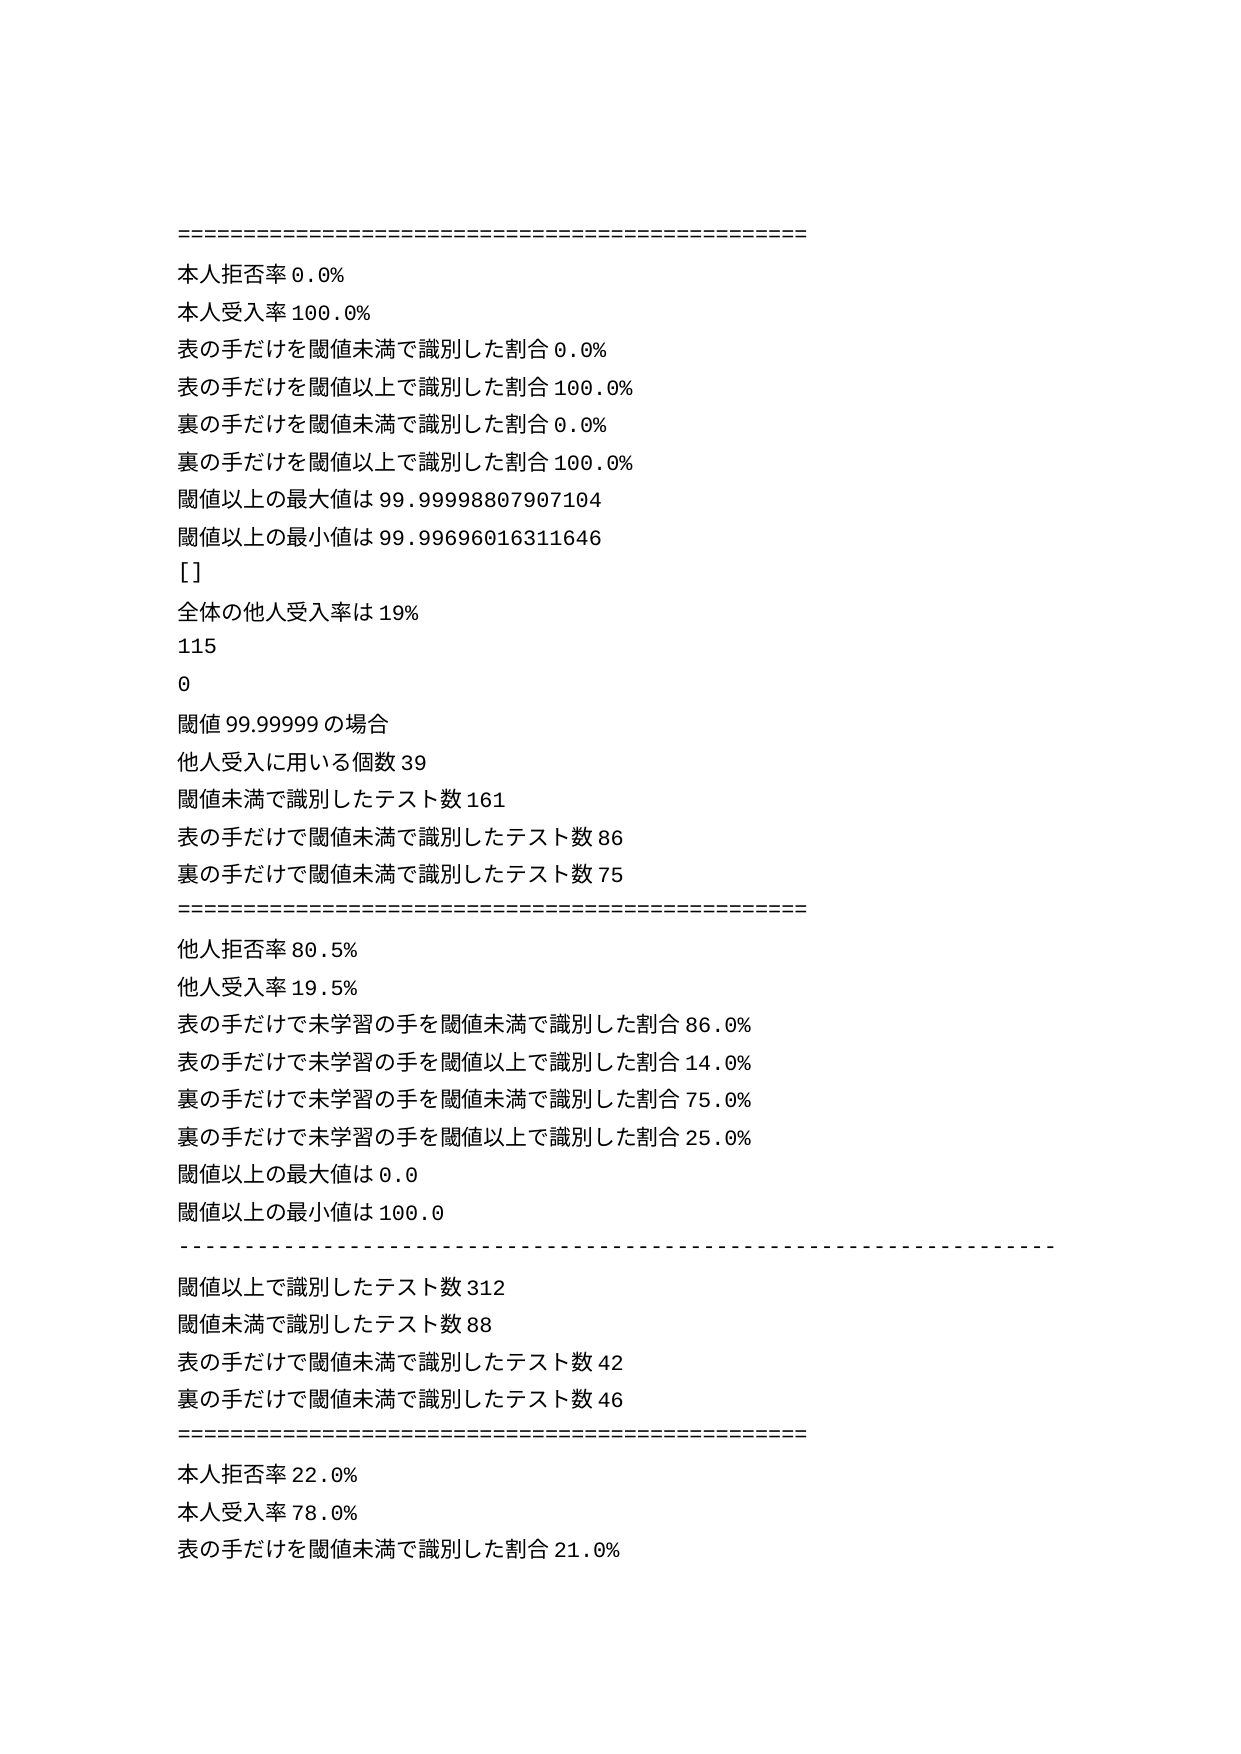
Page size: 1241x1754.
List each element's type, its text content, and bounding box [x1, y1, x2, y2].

text 本人受入率78.0% [177, 1492, 1063, 1529]
text 本人拒否率0.0% [177, 254, 1063, 292]
text [] [177, 554, 1063, 592]
text 閾値未満で識別したテスト数161 [177, 779, 1063, 817]
text 本人拒否率22.0% [177, 1454, 1063, 1492]
text 0 [177, 667, 1063, 704]
text ================================================ [177, 892, 1063, 929]
text 表の手だけで未学習の手を閾値以上で識別した割合14.0% [177, 1042, 1063, 1079]
text ================================================ [177, 217, 1063, 254]
text 表の手だけを閾値未満で識別した割合0.0% [177, 329, 1063, 367]
text 閾値99.99999の場合 [177, 704, 1063, 742]
text 裏の手だけで閾値未満で識別したテスト数75 [177, 854, 1063, 892]
text 閾値以上の最小値は99.99696016311646 [177, 517, 1063, 554]
text ------------------------------------------------------------------- [177, 1229, 1063, 1267]
text 他人受入に用いる個数39 [177, 742, 1063, 779]
text 表の手だけで閾値未満で識別したテスト数42 [177, 1342, 1063, 1379]
text 裏の手だけを閾値未満で識別した割合0.0% [177, 404, 1063, 442]
text 全体の他人受入率は19% [177, 592, 1063, 629]
text ================================================ [177, 1417, 1063, 1454]
text 表の手だけで閾値未満で識別したテスト数86 [177, 817, 1063, 854]
text 裏の手だけで閾値未満で識別したテスト数46 [177, 1379, 1063, 1417]
text 115 [177, 629, 1063, 667]
text 他人拒否率80.5% [177, 929, 1063, 967]
text 他人受入率19.5% [177, 967, 1063, 1004]
text 裏の手だけで未学習の手を閾値未満で識別した割合75.0% [177, 1079, 1063, 1117]
text 閾値以上で識別したテスト数312 [177, 1267, 1063, 1304]
text 閾値以上の最大値は99.99998807907104 [177, 479, 1063, 517]
text 表の手だけで未学習の手を閾値未満で識別した割合86.0% [177, 1004, 1063, 1042]
text 表の手だけを閾値未満で識別した割合21.0% [177, 1529, 1063, 1567]
text 閾値以上の最小値は100.0 [177, 1192, 1063, 1229]
text 閾値以上の最大値は0.0 [177, 1154, 1063, 1192]
text 裏の手だけを閾値以上で識別した割合100.0% [177, 442, 1063, 479]
text 閾値未満で識別したテスト数88 [177, 1304, 1063, 1342]
text 表の手だけを閾値以上で識別した割合100.0% [177, 367, 1063, 404]
text 本人受入率100.0% [177, 292, 1063, 329]
text 裏の手だけで未学習の手を閾値以上で識別した割合25.0% [177, 1117, 1063, 1154]
